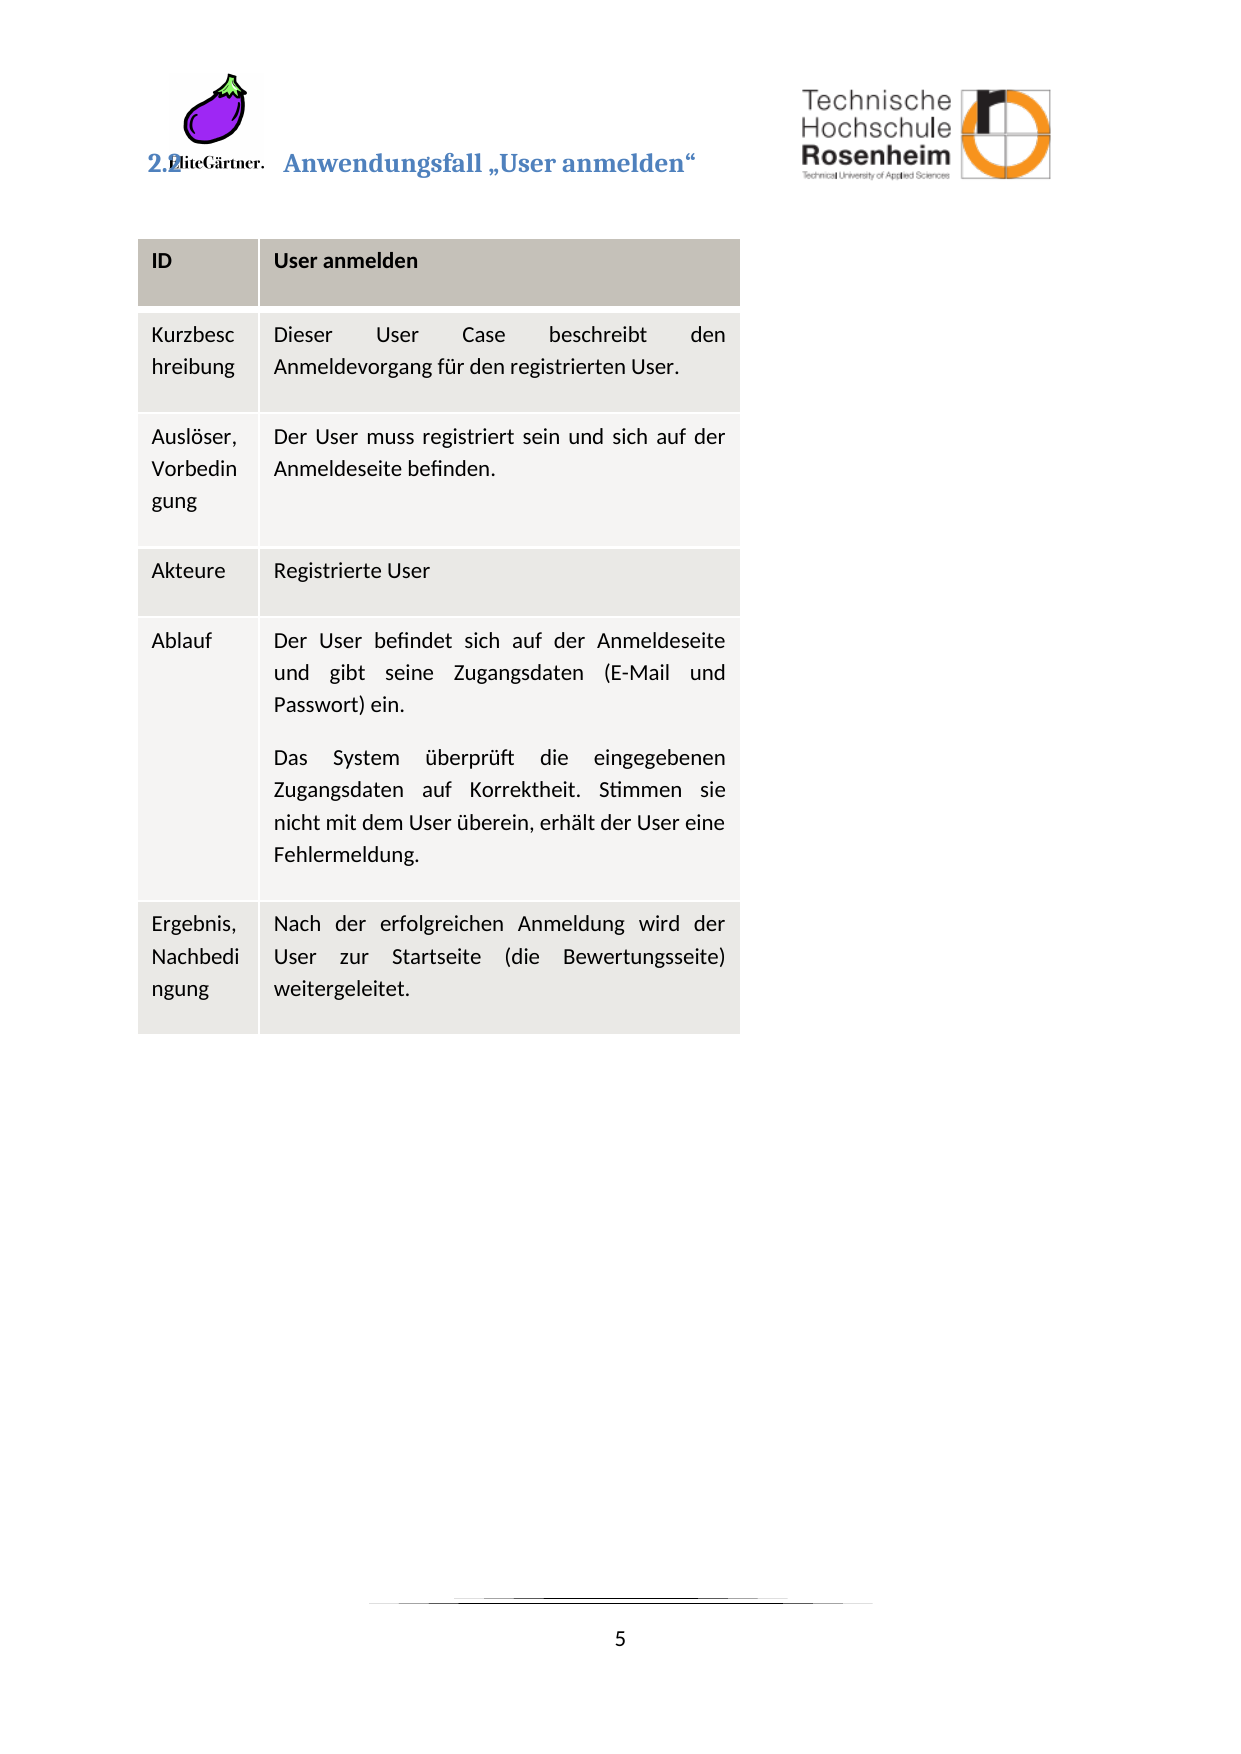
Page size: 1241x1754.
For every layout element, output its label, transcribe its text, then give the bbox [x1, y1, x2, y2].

table_cell Dieser User Case beschreibt den Anmeldevorgang für den registrierten User. [260, 313, 740, 412]
table_cell Akteure [138, 549, 258, 616]
table_cell Der User muss registriert sein und sich auf der Anmeldeseite befinden. [260, 414, 740, 546]
table_cell Nach der erfolgreichen Anmeldung wird der User zur Startseite (die Bewertungsseite) weitergeleitet. [260, 902, 740, 1034]
table_cell Der User befindet sich auf der Anmeldeseite und gibt seine Zugangsdaten (E-Mail und Passwort) ein. Das System überprüft die eingegebenen Zugangsdaten auf Korrektheit. Stimmen sie nicht mit dem User überein, erhält der User eine Fehlermeldung. [260, 618, 740, 900]
table_cell Auslöser, Vorbedingung [138, 414, 258, 546]
table_cell Registrierte User [260, 549, 740, 616]
table_cell Ergebnis, Nachbedingung [138, 902, 258, 1034]
table_cell Ablauf [138, 618, 258, 900]
picture [168, 73, 265, 148]
table_header ID [138, 239, 258, 306]
table_header User anmelden [260, 239, 740, 306]
subtitle Anwendungsfall „User anmelden“ [148, 148, 1093, 179]
table_cell Kurzbeschreibung [138, 313, 258, 412]
